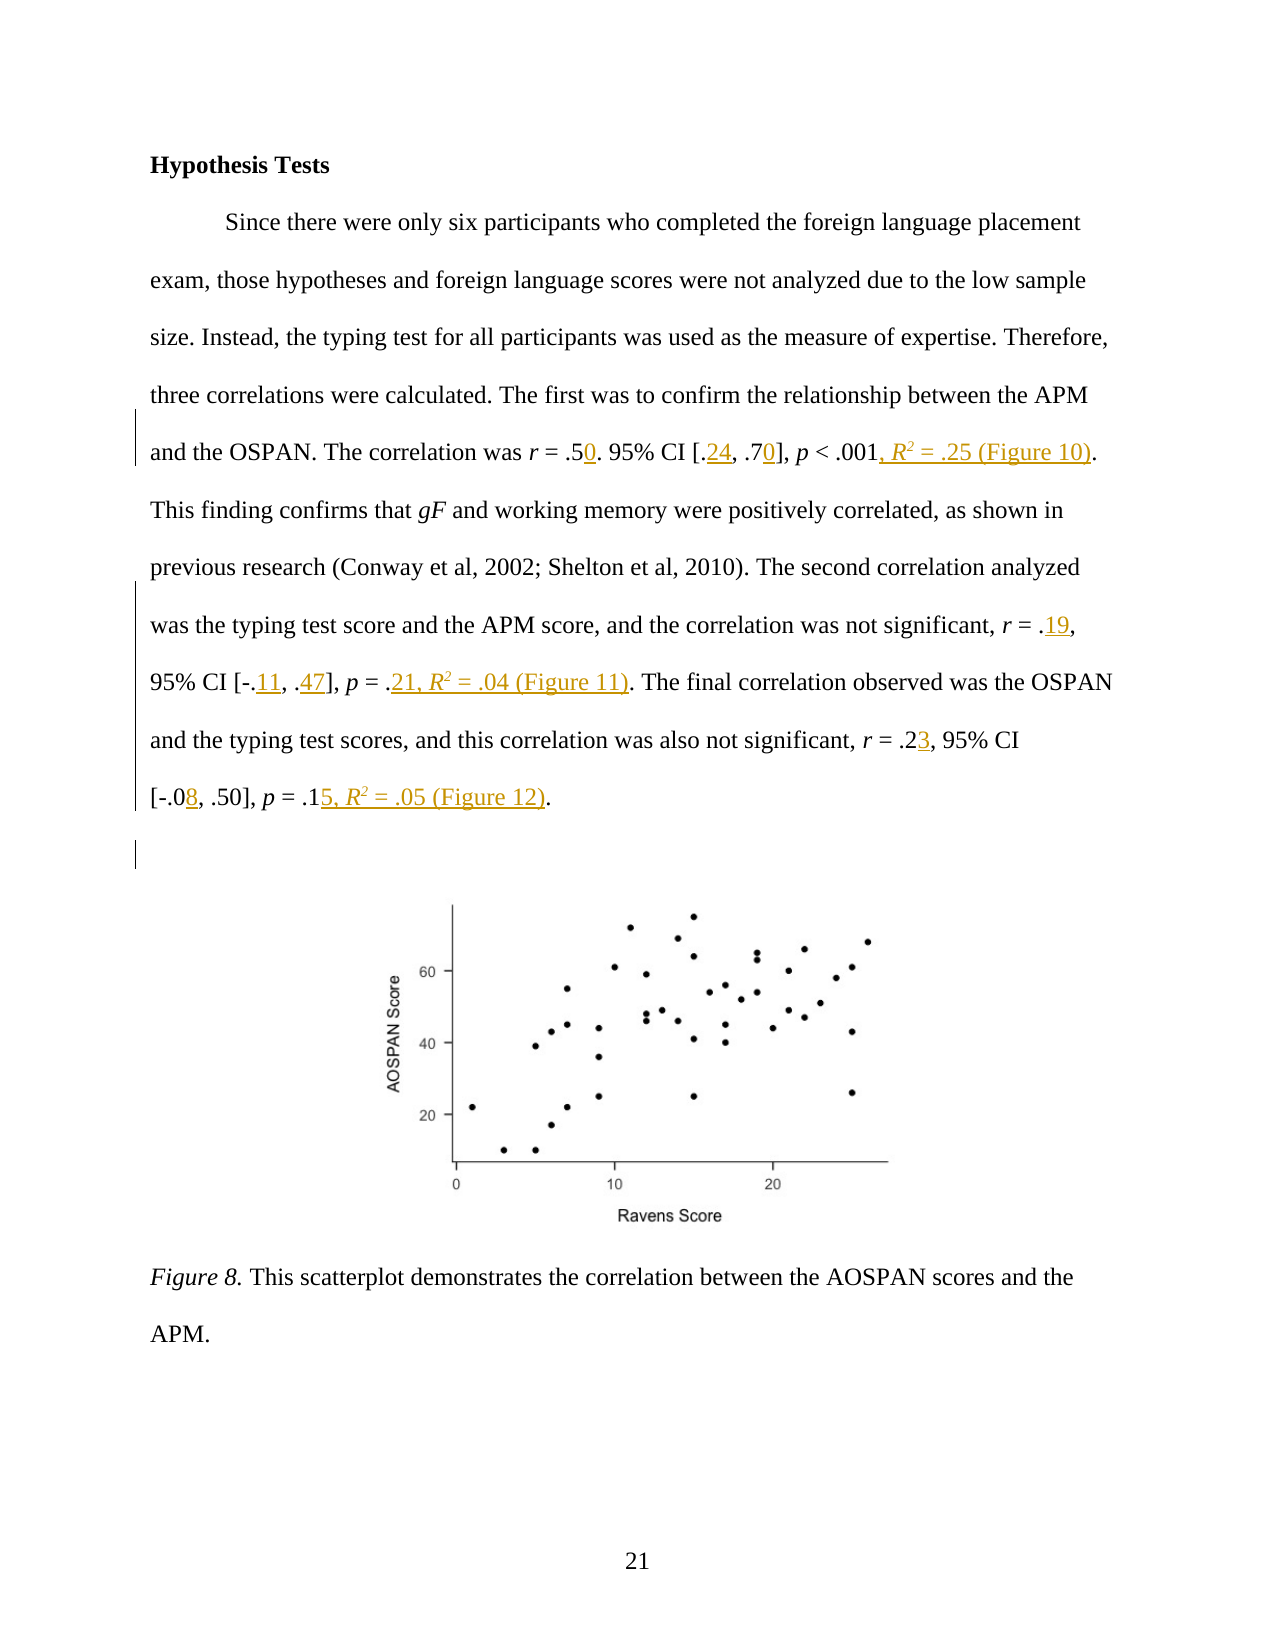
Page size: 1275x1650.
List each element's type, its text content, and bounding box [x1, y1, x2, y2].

text Figure 8. This scatterplot demonstrates the correlation between the AOSPAN scores and the APM. [150, 1262, 1125, 1348]
text Since there were only six participants who completed the foreign language placement exam, those hypotheses and foreign language scores were not analyzed due to the low sample size. Instead, the typing test for all participants was used as the measure of expertise. Therefore, three correlations were calculated. The first was to confirm the relationship between the APM and the OSPAN. The correlation was r = .5. 95% CI [., .7], p < .001. This finding confirms that gF and working memory were positively correlated, as shown in previous research (Conway et al, 2002; Shelton et al, 2010). The second correlation analyzed was the typing test score and the APM score, and the correlation was not significant, r = ., 95% CI [-., .], p = .. The final correlation observed was the OSPAN and the typing test scores, and this correlation was also not significant, r = .2, 95% CI [-.0, .50], p = .1. [150, 207, 1125, 811]
text Hypothesis Tests [150, 150, 1125, 179]
picture [379, 897, 896, 1233]
